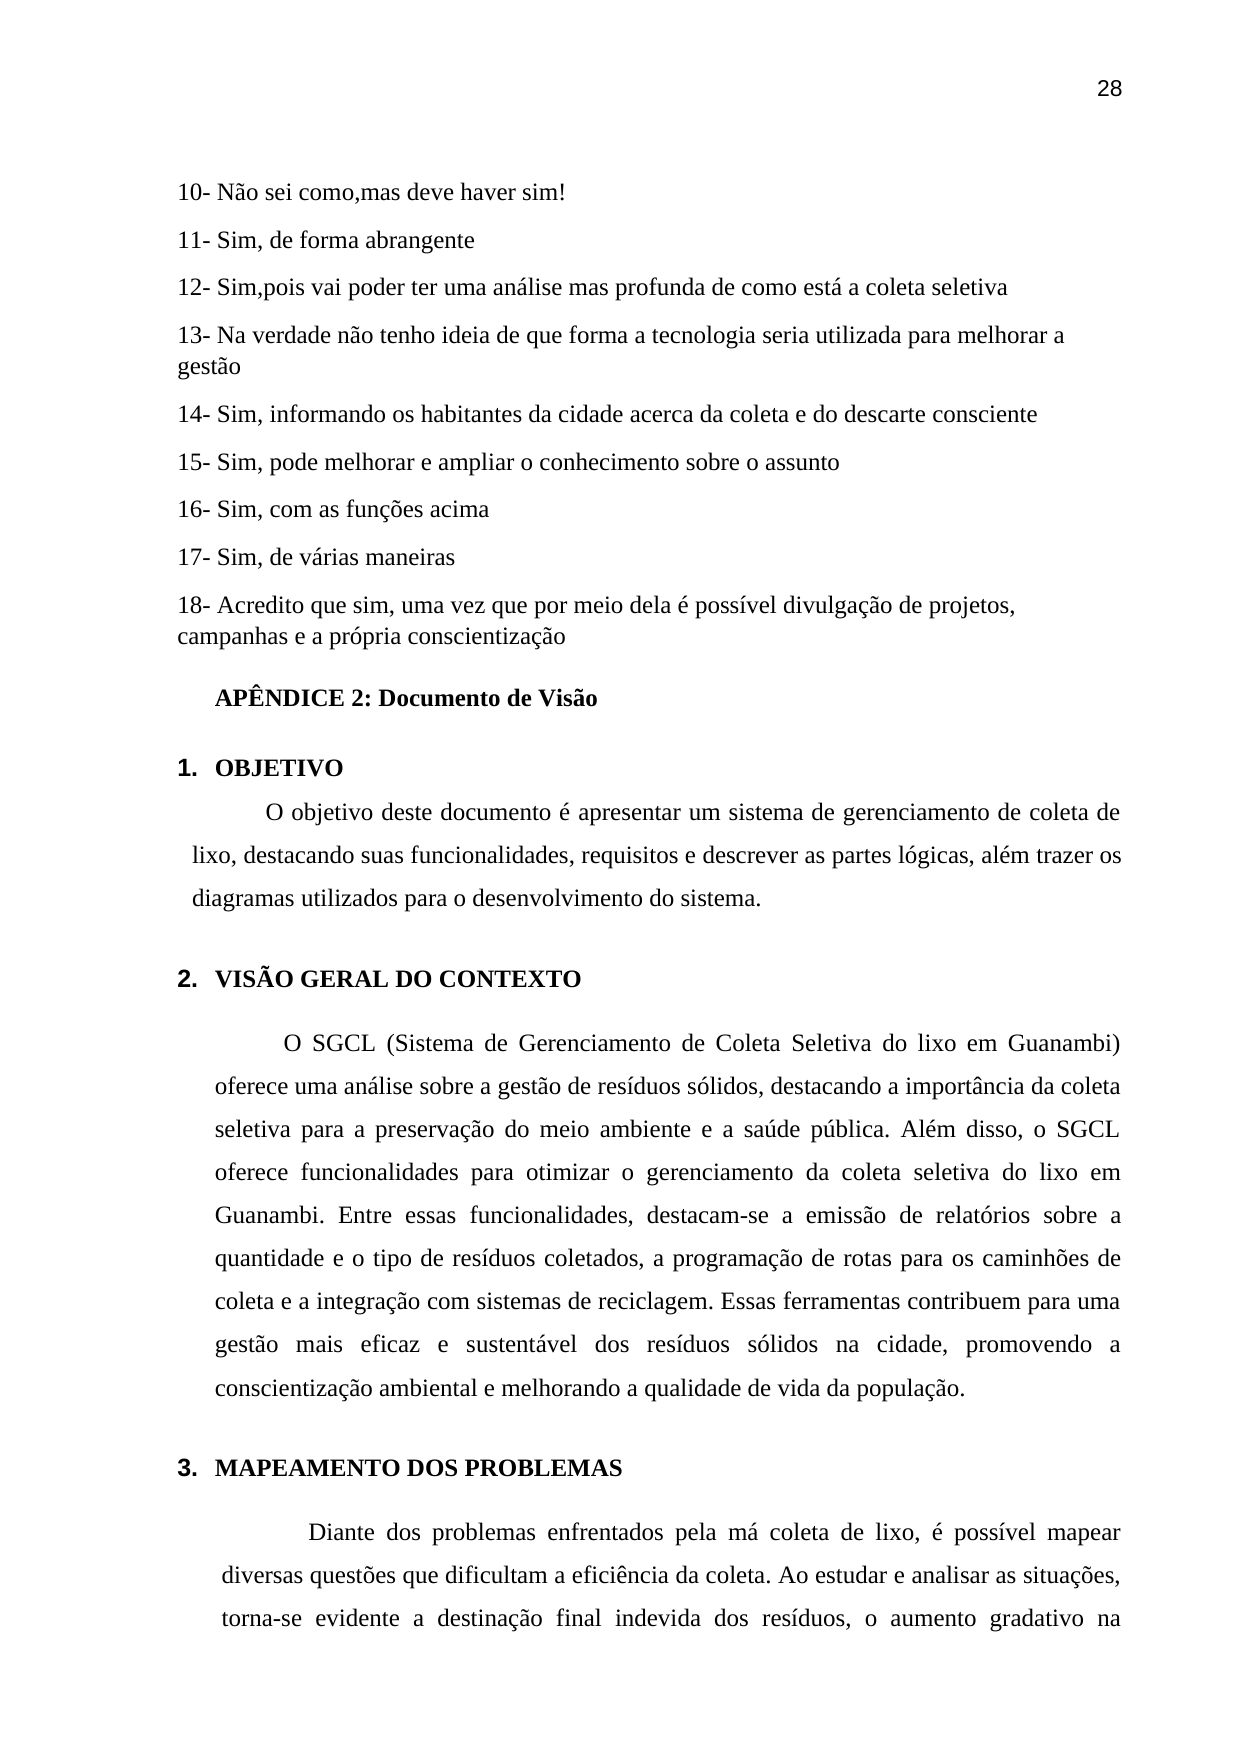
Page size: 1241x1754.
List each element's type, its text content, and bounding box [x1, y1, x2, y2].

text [221, 1517, 1122, 1632]
subtitle VISÃO GERAL DO CONTEXTO [177, 963, 1122, 992]
subtitle MAPEAMENTO DOS PROBLEMAS [177, 1453, 1122, 1482]
text 16- Sim, com as funções acima [177, 494, 1122, 523]
subtitle APÊNDICE 2: Documento de Visão [214, 683, 1122, 712]
subtitle OBJETIVO [177, 753, 1122, 782]
text 17- Sim, de várias maneiras [177, 542, 1122, 571]
text 15- Sim, pode melhorar e ampliar o conhecimento sobre o assunto [177, 447, 1122, 475]
text O objetivo deste documento é apresentar um sistema de gerenciamento de coleta de lixo, destacando suas funcionalidades, requisitos e descrever as partes lógicas, além trazer os diagramas utilizados para o desenvolvimento do sistema. [192, 797, 1122, 912]
text 12- Sim,pois vai poder ter uma análise mas profunda de como está a coleta seletiva [177, 272, 1122, 301]
text 14- Sim, informando os habitantes da cidade acerca da coleta e do descarte consciente [177, 399, 1122, 428]
text 10- Não sei como,mas deve haver sim! [177, 177, 1122, 206]
text 18- Acredito que sim, uma vez que por meio dela é possível divulgação de projetos, campanhas e a própria conscientização [177, 590, 1122, 649]
text O SGCL (Sistema de Gerenciamento de Coleta Seletiva do lixo em Guanambi) oferece uma análise sobre a gestão de resíduos sólidos, destacando a importância da coleta seletiva para a preservação do meio ambiente e a saúde pública. Além disso, o SGCL oferece funcionalidades para otimizar o gerenciamento da coleta seletiva do lixo em Guanambi. Entre essas funcionalidades, destacam-se a emissão de relatórios sobre a quantidade e o tipo de resíduos coletados, a programação de rotas para os caminhões de coleta e a integração com sistemas de reciclagem. Essas ferramentas contribuem para uma gestão mais eficaz e sustentável dos resíduos sólidos na cidade, promovendo a conscientização ambiental e melhorando a qualidade de vida da população. [214, 1028, 1122, 1401]
text 11- Sim, de forma abrangente [177, 225, 1122, 253]
text 13- Na verdade não tenho ideia de que forma a tecnologia seria utilizada para melhorar a gestão [177, 320, 1122, 380]
